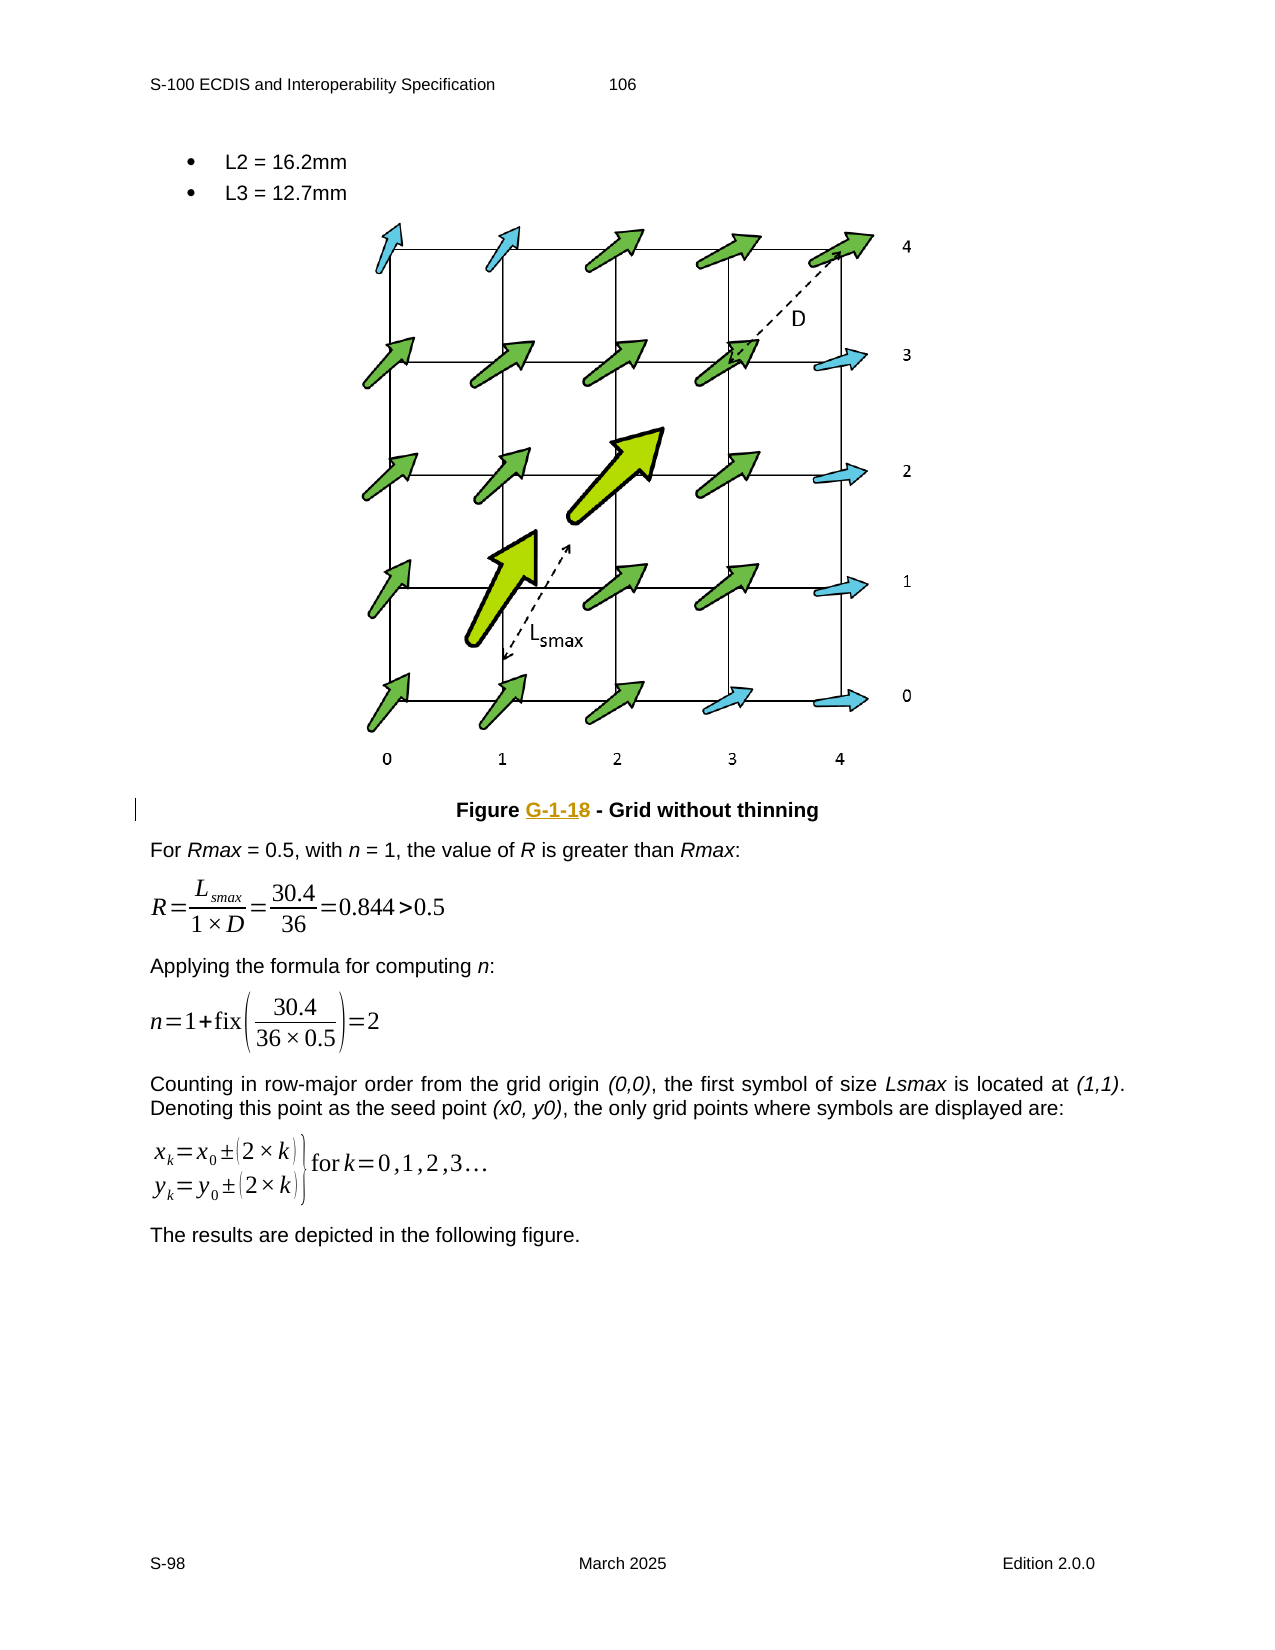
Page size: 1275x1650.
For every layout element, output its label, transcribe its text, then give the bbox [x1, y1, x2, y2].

text Counting in row-major order from the grid origin (0,0), the first symbol of size Lsmax is located at (1,1). Denoting this point as the seed point (x0, y0), the only grid points where symbols are displayed are: [150, 1072, 1125, 1120]
text For Rmax = 0.5, with n = 1, the value of R is greater than Rmax: [150, 838, 1125, 862]
text Applying the formula for computing n: [150, 954, 1125, 978]
text Figure - Grid without thinning [150, 797, 1125, 821]
text The results are depicted in the following figure. [150, 1223, 1125, 1247]
list L3 = 12.7mm [187, 180, 1125, 204]
picture [352, 216, 923, 781]
list L2 = 16.2mm [187, 150, 1125, 174]
